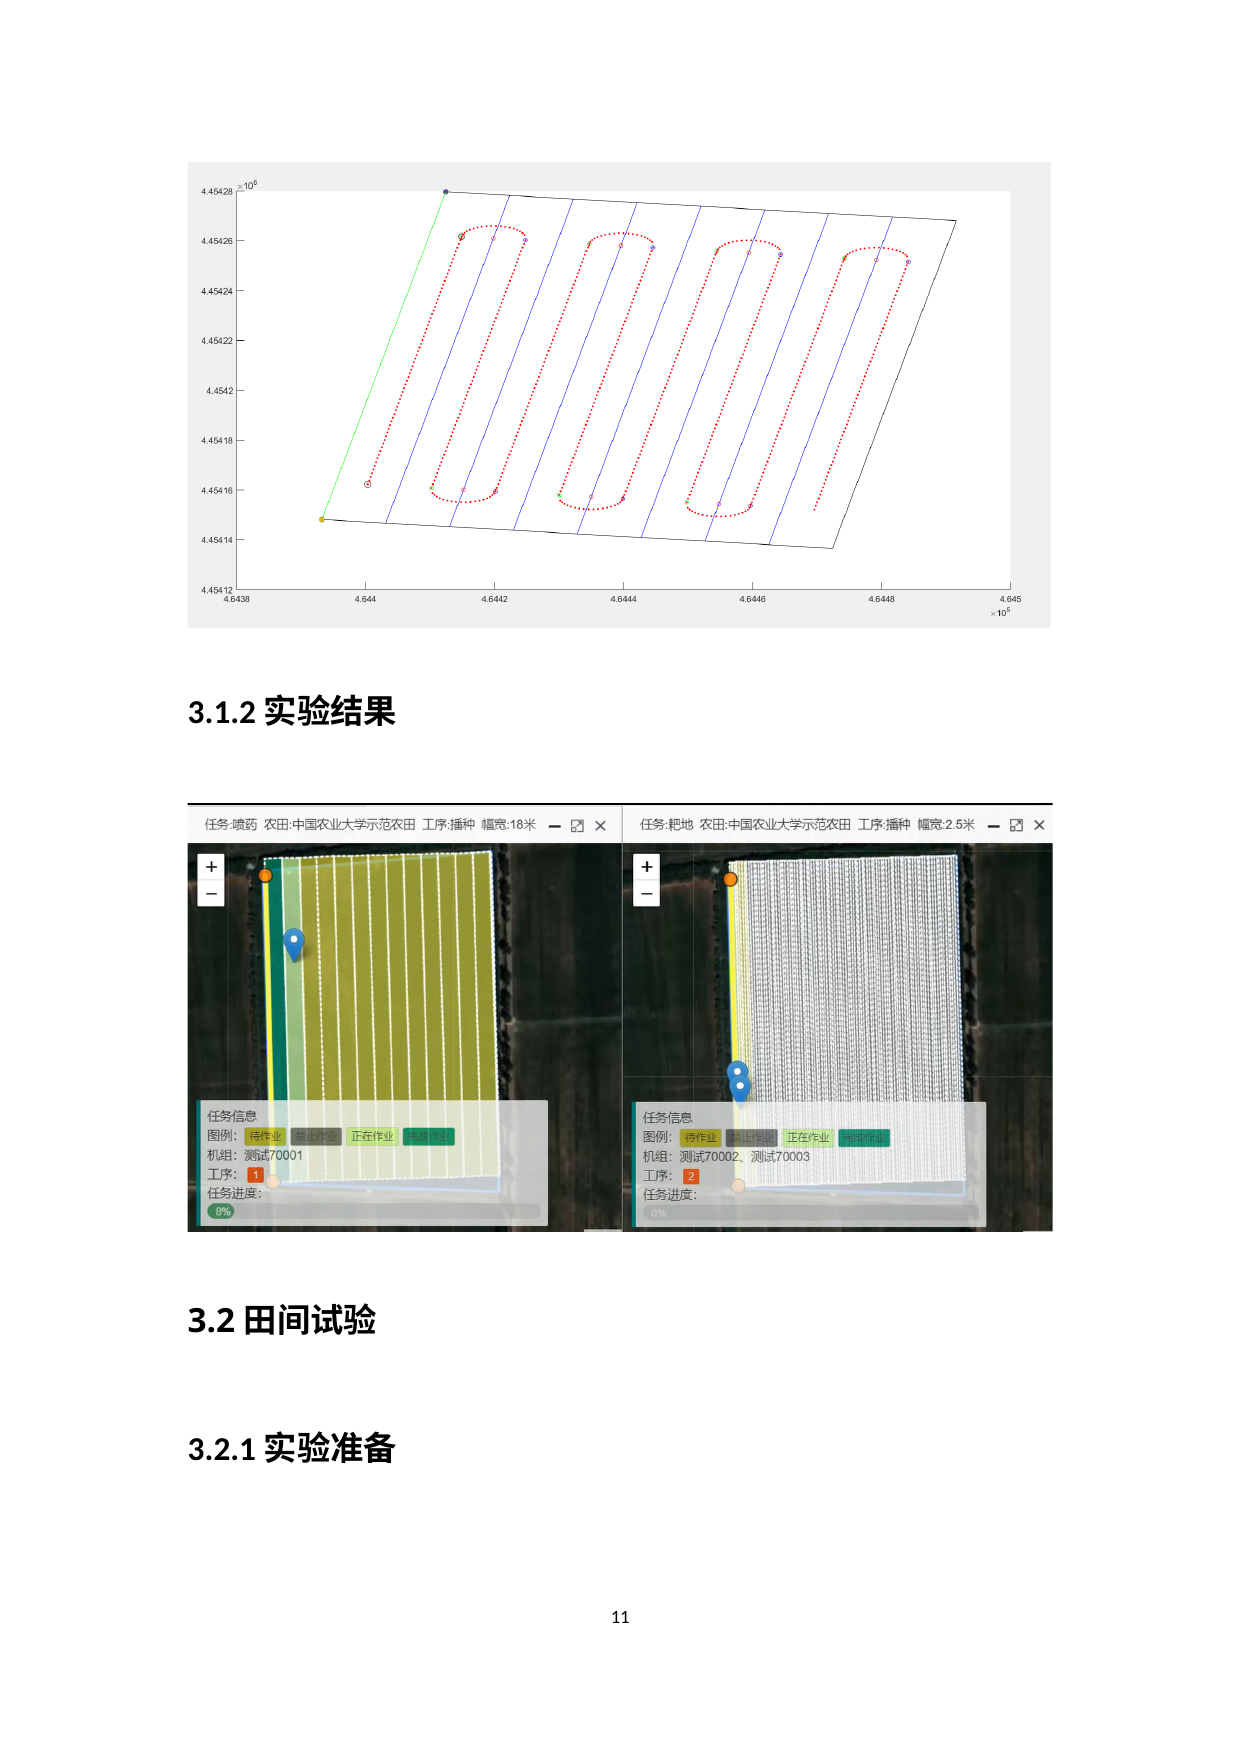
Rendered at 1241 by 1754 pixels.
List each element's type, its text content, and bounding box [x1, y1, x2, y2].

picture [187, 803, 1053, 1232]
subtitle 实验结果 [187, 677, 1053, 742]
picture [187, 162, 1051, 628]
subtitle 田间试验 [187, 1286, 1053, 1351]
subtitle 实验准备 [187, 1413, 1053, 1478]
